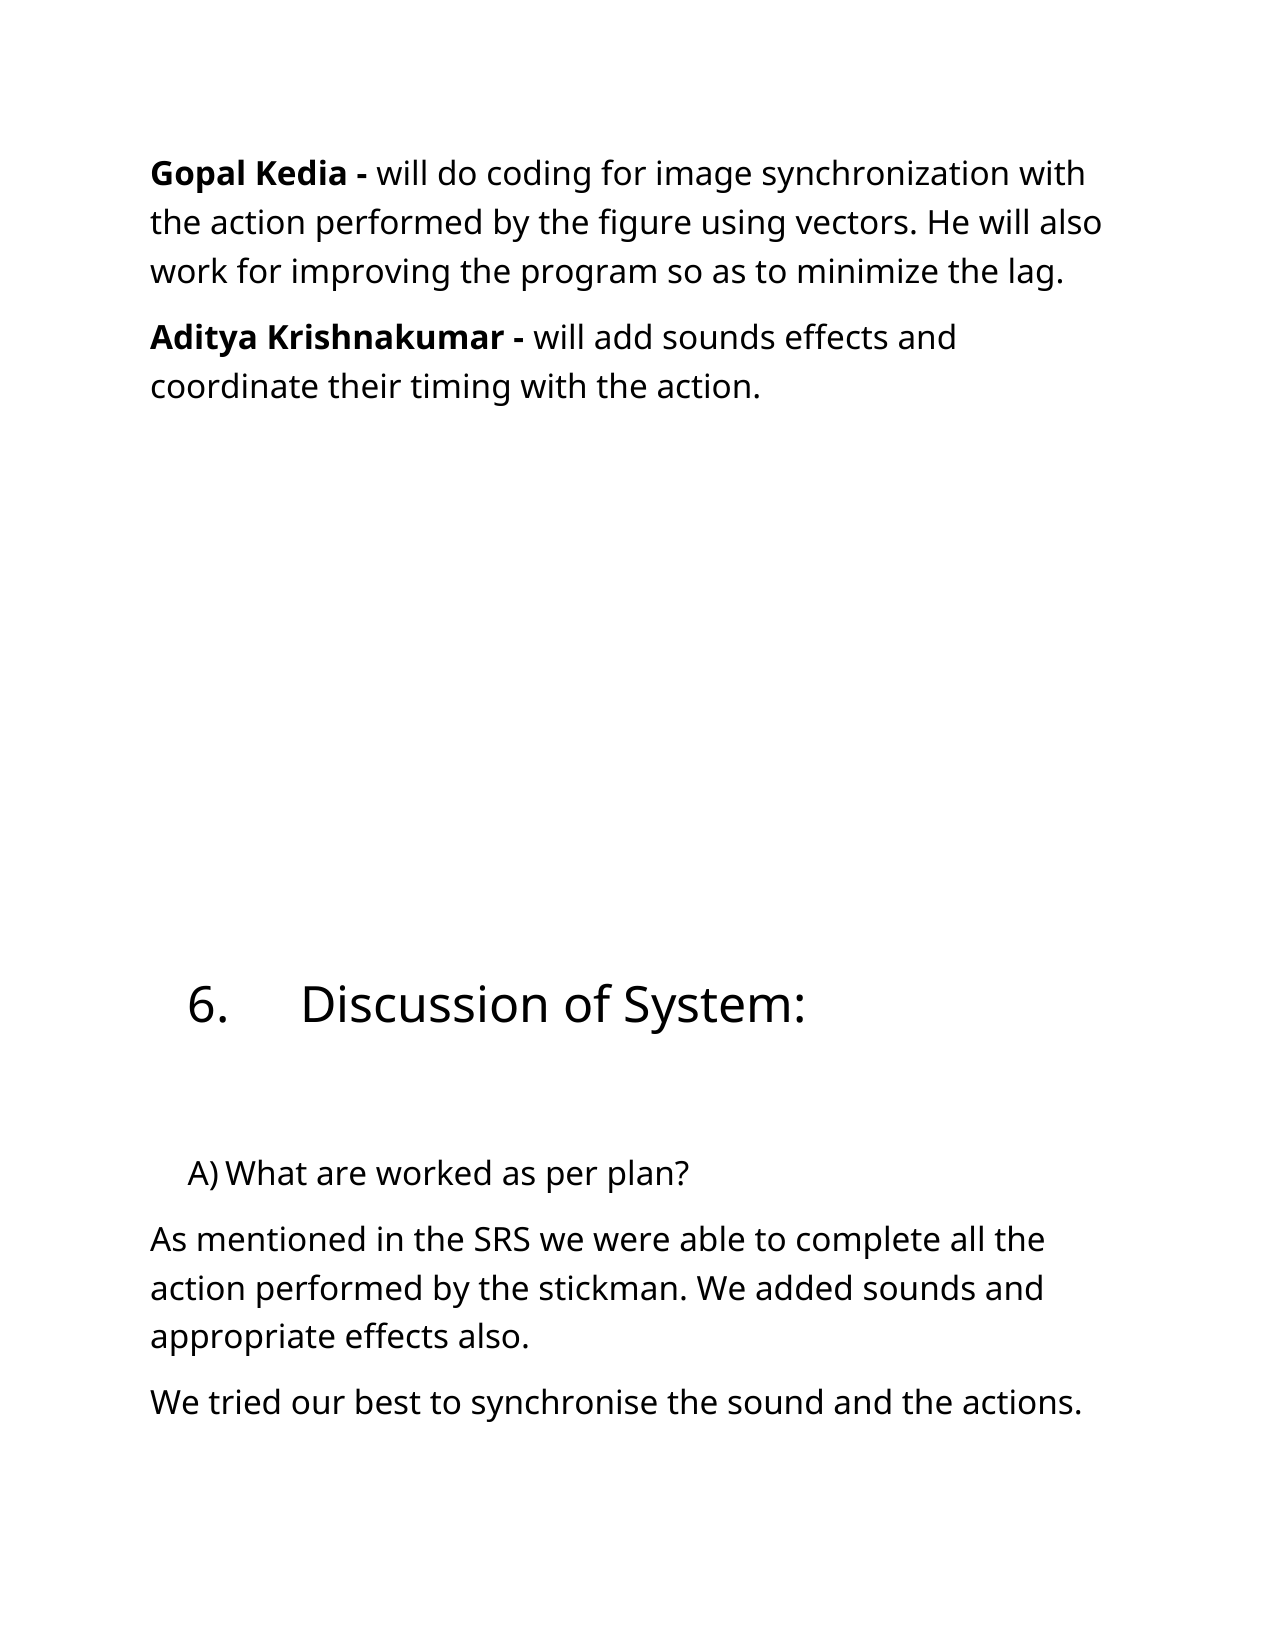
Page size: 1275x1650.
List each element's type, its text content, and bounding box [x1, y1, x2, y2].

text Gopal Kedia - will do coding for image synchronization with the action performed by the figure using vectors. He will also work for improving the program so as to minimize the lag. [150, 150, 1125, 293]
text As mentioned in the SRS we were able to complete all the action performed by the stickman. We added sounds and appropriate effects also. [150, 1215, 1125, 1359]
list What are worked as per plan? [187, 1150, 1125, 1195]
text We tried our best to synchronise the sound and the actions. [150, 1379, 1125, 1424]
text Aditya Krishnakumar - will add sounds effects and coordinate their timing with the action. [150, 313, 1125, 408]
list Discussion of System: [187, 969, 1125, 1037]
